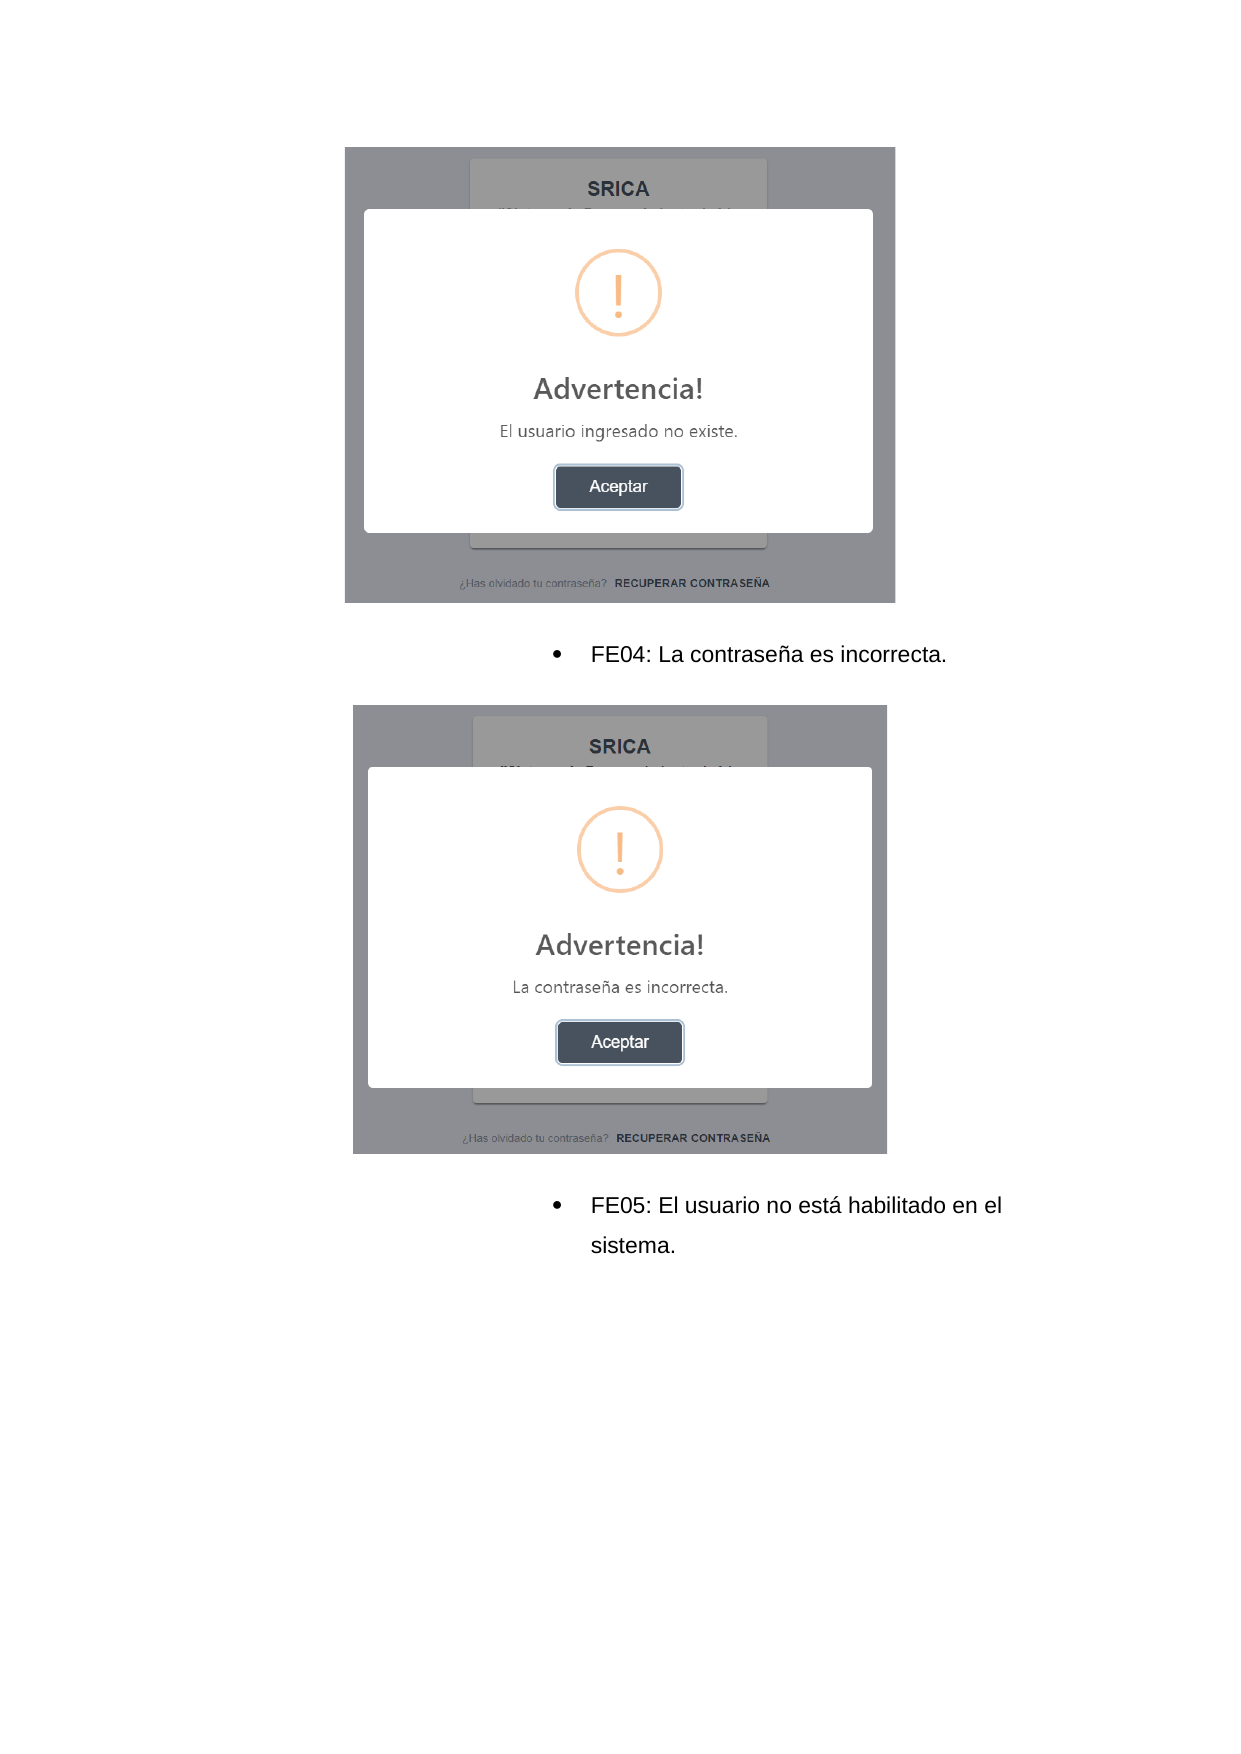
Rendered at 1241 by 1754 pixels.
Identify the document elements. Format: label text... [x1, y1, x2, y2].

list FE04: La contraseña es incorrecta. [553, 641, 1063, 668]
picture [353, 705, 888, 1154]
list FE05: El usuario no está habilitado en el sistema. [553, 1192, 1063, 1258]
picture [344, 147, 896, 603]
